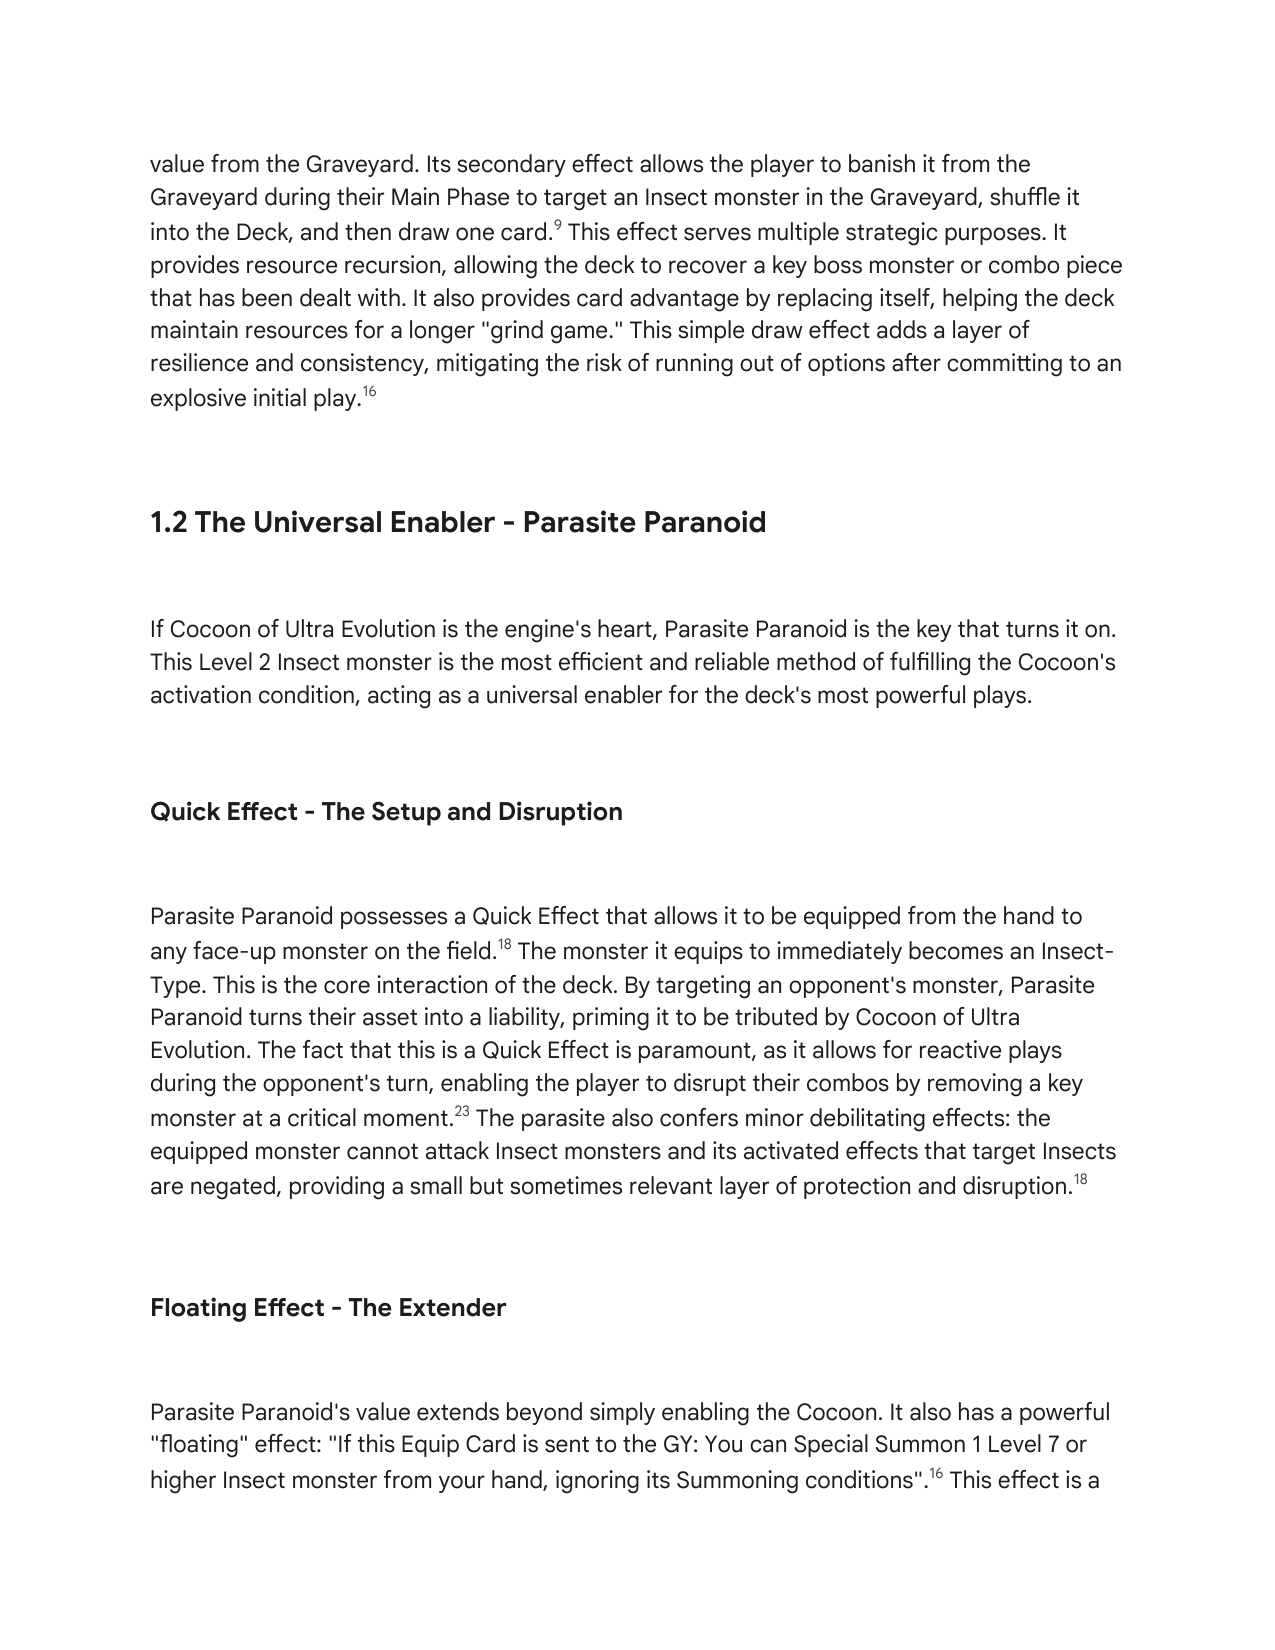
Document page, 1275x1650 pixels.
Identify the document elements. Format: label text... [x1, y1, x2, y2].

text Parasite Paranoid possesses a Quick Effect that allows it to be equipped from the hand to any face-up monster on the field.18 The monster it equips to immediately becomes an Insect-Type. This is the core interaction of the deck. By targeting an opponent's monster, Parasite Paranoid turns their asset into a liability, priming it to be tributed by Cocoon of Ultra Evolution. The fact that this is a Quick Effect is paramount, as it allows for reactive plays during the opponent's turn, enabling the player to disrupt their combos by removing a key monster at a critical moment.23 The parasite also confers minor debilitating effects: the equipped monster cannot attack Insect monsters and its activated effects that target Insects are negated, providing a small but sometimes relevant layer of protection and disruption.18 [150, 902, 1125, 1202]
subtitle 1.2 The Universal Enabler - Parasite Paranoid [150, 504, 1125, 540]
subtitle Floating Effect - The Extender [150, 1292, 1125, 1323]
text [150, 1398, 1125, 1495]
subtitle Quick Effect - The Setup and Disruption [150, 797, 1125, 828]
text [150, 150, 1125, 414]
text If Cocoon of Ultra Evolution is the engine's heart, Parasite Paranoid is the key that turns it on. This Level 2 Insect monster is the most efficient and reliable method of fulfilling the Cocoon's activation condition, acting as a universal enabler for the deck's most powerful plays. [150, 616, 1125, 710]
